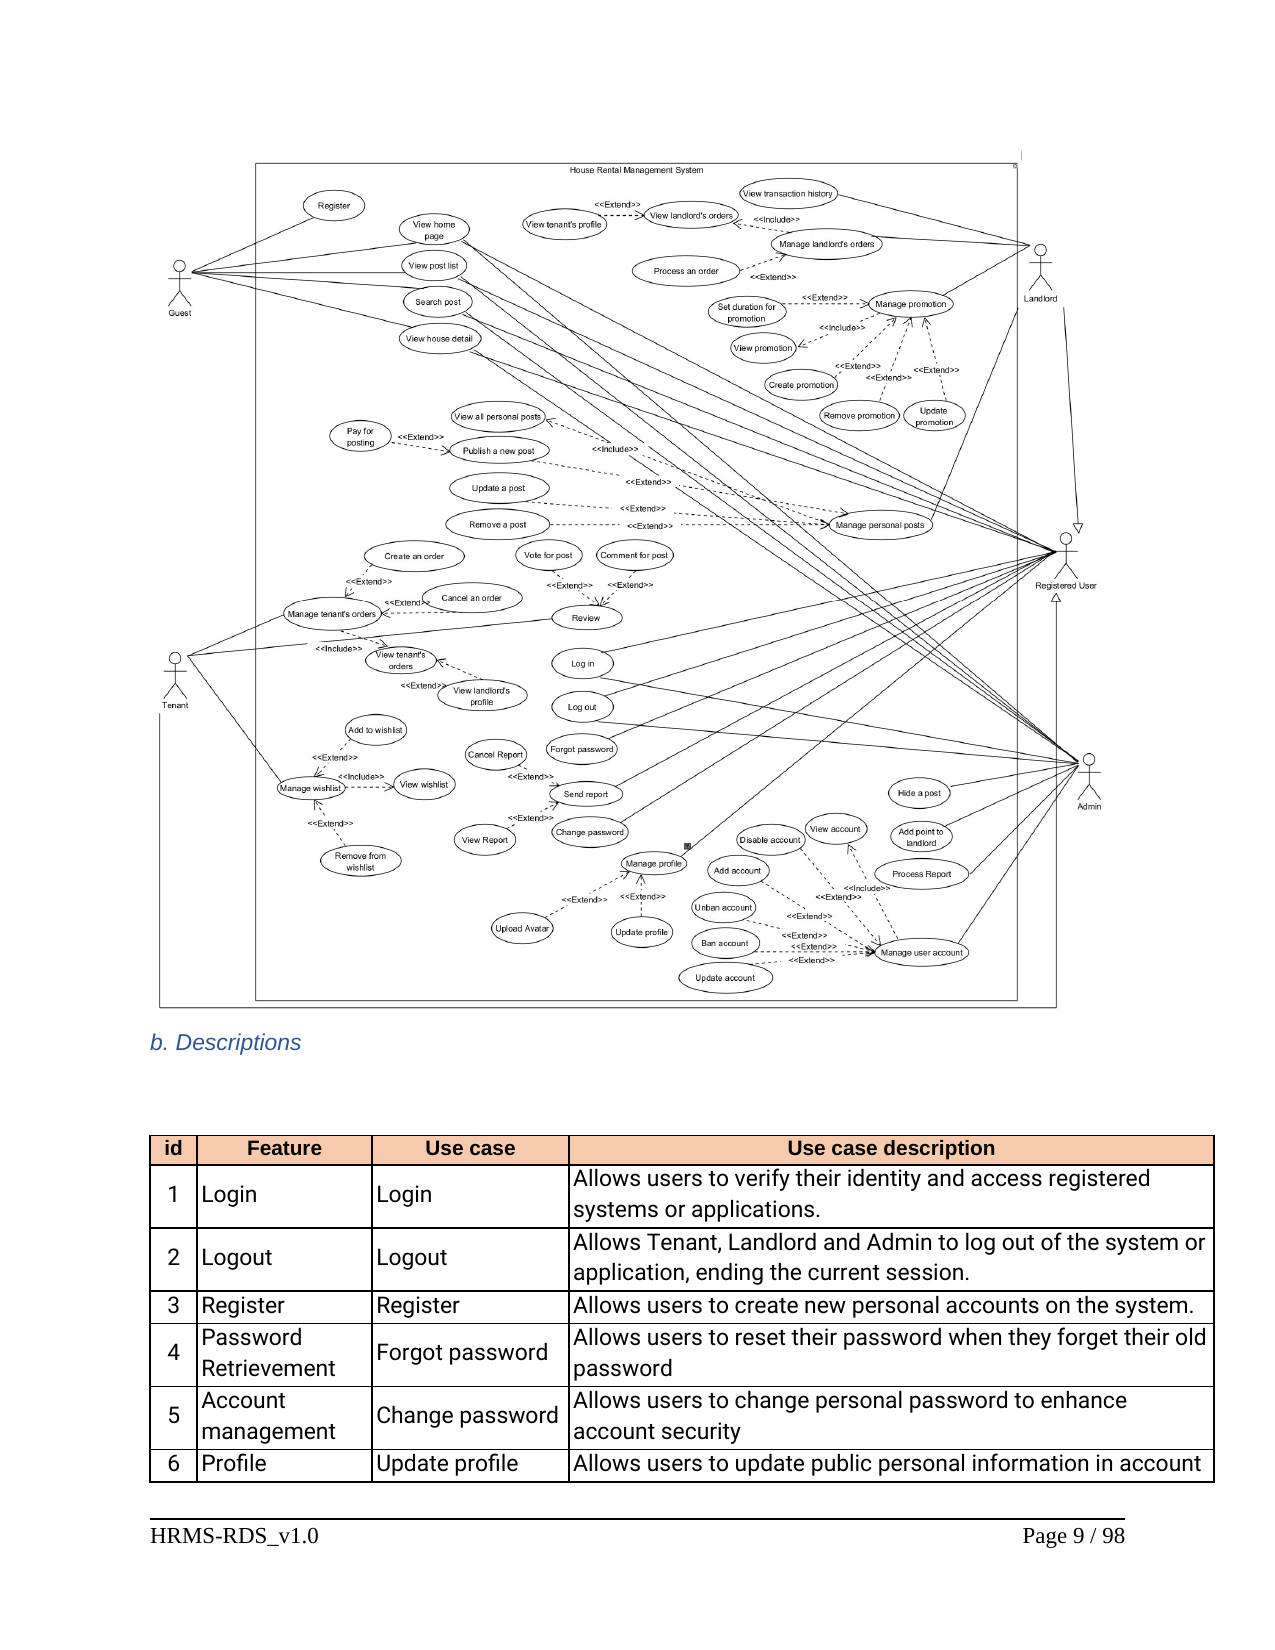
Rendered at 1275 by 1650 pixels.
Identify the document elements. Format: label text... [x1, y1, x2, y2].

table_cell Account management [198, 1387, 371, 1449]
table_cell Register [198, 1292, 371, 1322]
table_cell Login [198, 1166, 371, 1227]
table_cell Allows users to create new personal accounts on the system. [570, 1292, 1213, 1322]
table_header Use case [373, 1136, 568, 1164]
table_cell Password Retrievement [198, 1324, 371, 1386]
table_cell 2 [151, 1229, 196, 1290]
table_cell 4 [151, 1324, 196, 1386]
table_cell Logout [373, 1229, 568, 1290]
table_cell 1 [151, 1166, 196, 1227]
table_cell Change password [373, 1387, 568, 1449]
table_cell 5 [151, 1387, 196, 1449]
table_cell Allows users to reset their password when they forget their old password [570, 1324, 1213, 1386]
table_cell Update profile [373, 1450, 568, 1481]
table_cell Allows users to change personal password to enhance account security [570, 1387, 1213, 1449]
table_cell 3 [151, 1292, 196, 1322]
picture [150, 150, 1125, 1025]
table_cell Allows Tenant, Landlord and Admin to log out of the system or application, ending the current session. [570, 1229, 1213, 1290]
table_cell Logout [198, 1229, 371, 1290]
table_cell Forgot password [373, 1324, 568, 1386]
table_cell Profile management [198, 1450, 371, 1481]
table_cell Register [373, 1292, 568, 1322]
table_header id [151, 1136, 196, 1164]
table_header Use case description [570, 1136, 1213, 1164]
table_cell Login [373, 1166, 568, 1227]
subtitle b. Descriptions [150, 1029, 1125, 1056]
table_header Feature [198, 1136, 371, 1164]
table_cell 6 [151, 1450, 196, 1481]
table_cell Allows users to verify their identity and access registered systems or applications. [570, 1166, 1213, 1227]
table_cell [570, 1450, 1213, 1481]
